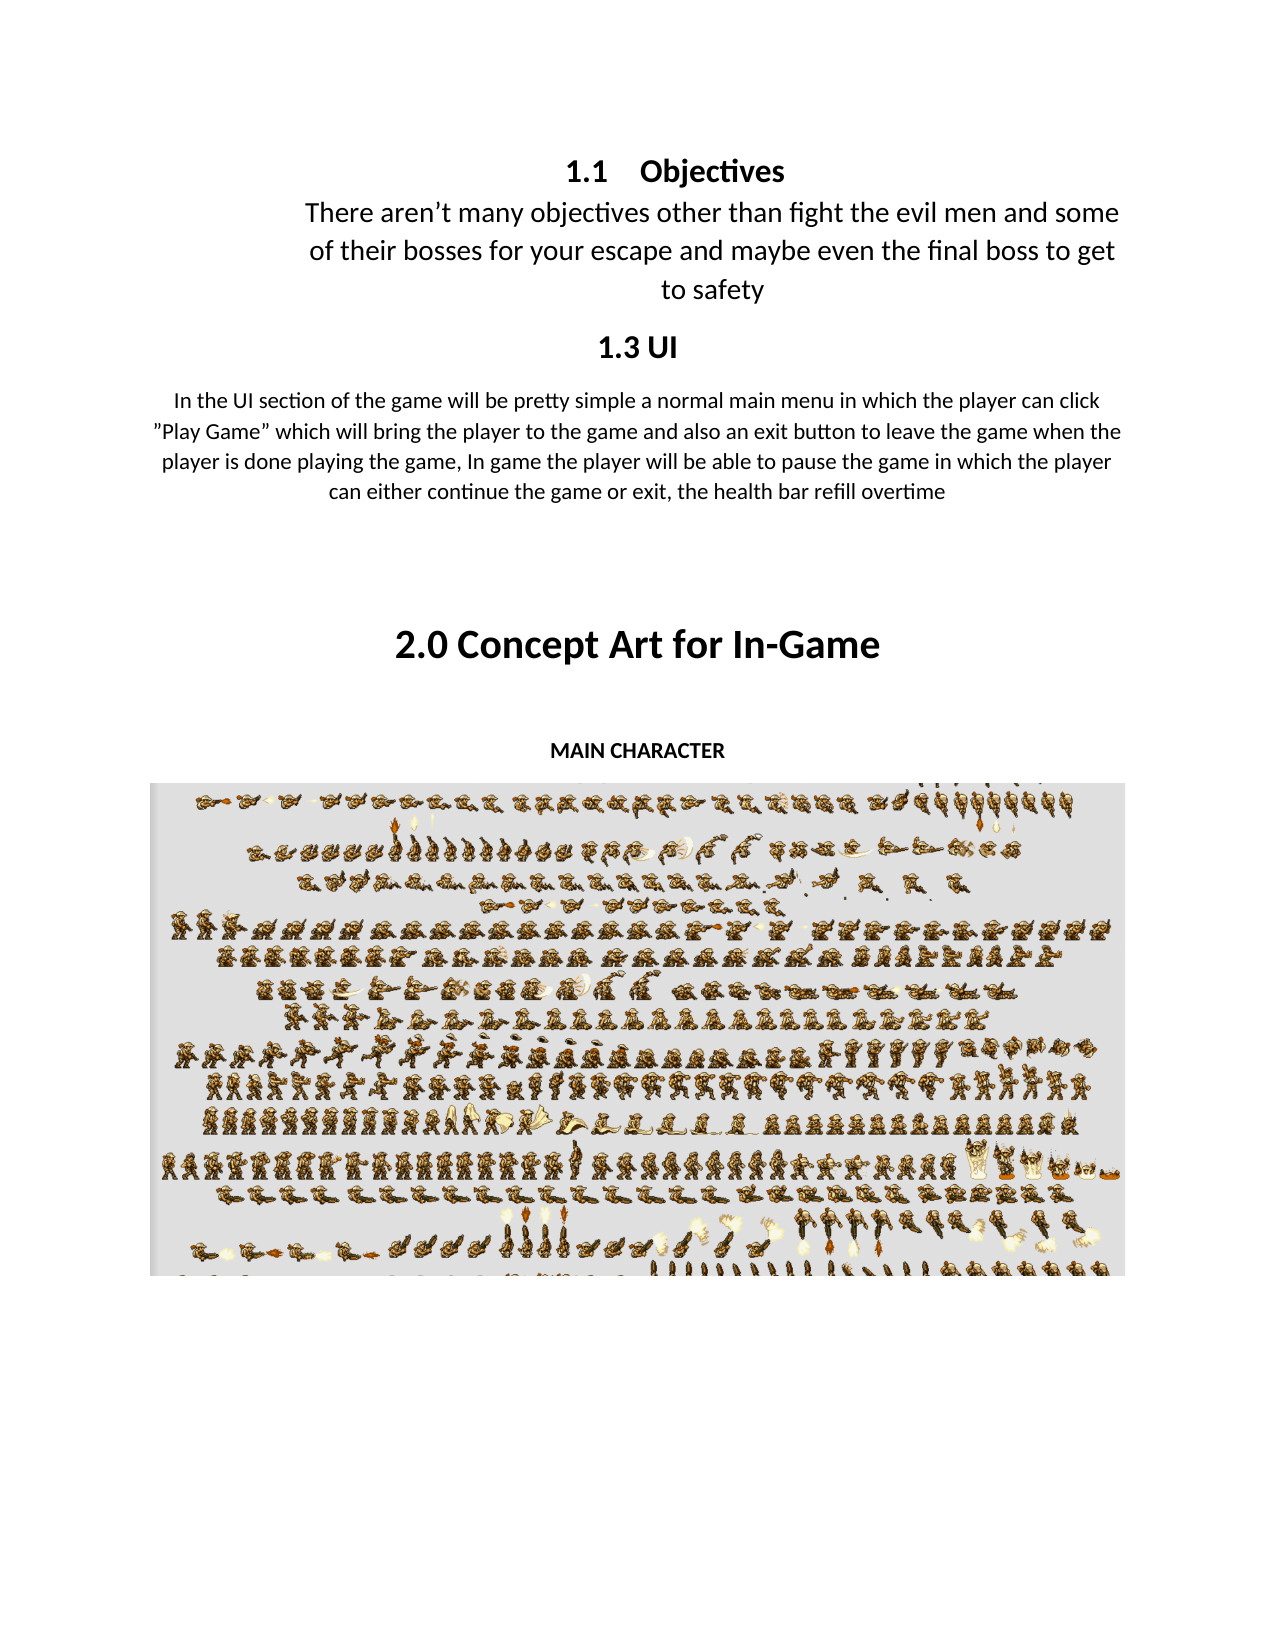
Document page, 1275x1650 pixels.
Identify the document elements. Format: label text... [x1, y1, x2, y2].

text 1.3 UI [150, 326, 1125, 367]
list There aren’t many objectives other than fight the evil men and some of their bosses for your escape and maybe even the final boss to get to safety [300, 194, 1125, 306]
text In the UI section of the game will be pretty simple a normal main menu in which the player can click ”Play Game” which will bring the player to the game and also an exit button to leave the game when the player is done playing the game, In game the player will be able to pause the game in which the player can either continue the game or exit, the health bar refill overtime [150, 387, 1125, 505]
list Objectives [225, 150, 1125, 191]
text 2.0 Concept Art for In-Game [150, 618, 1125, 669]
text MAIN CHARACTER [150, 736, 1125, 764]
picture [150, 783, 1125, 1276]
